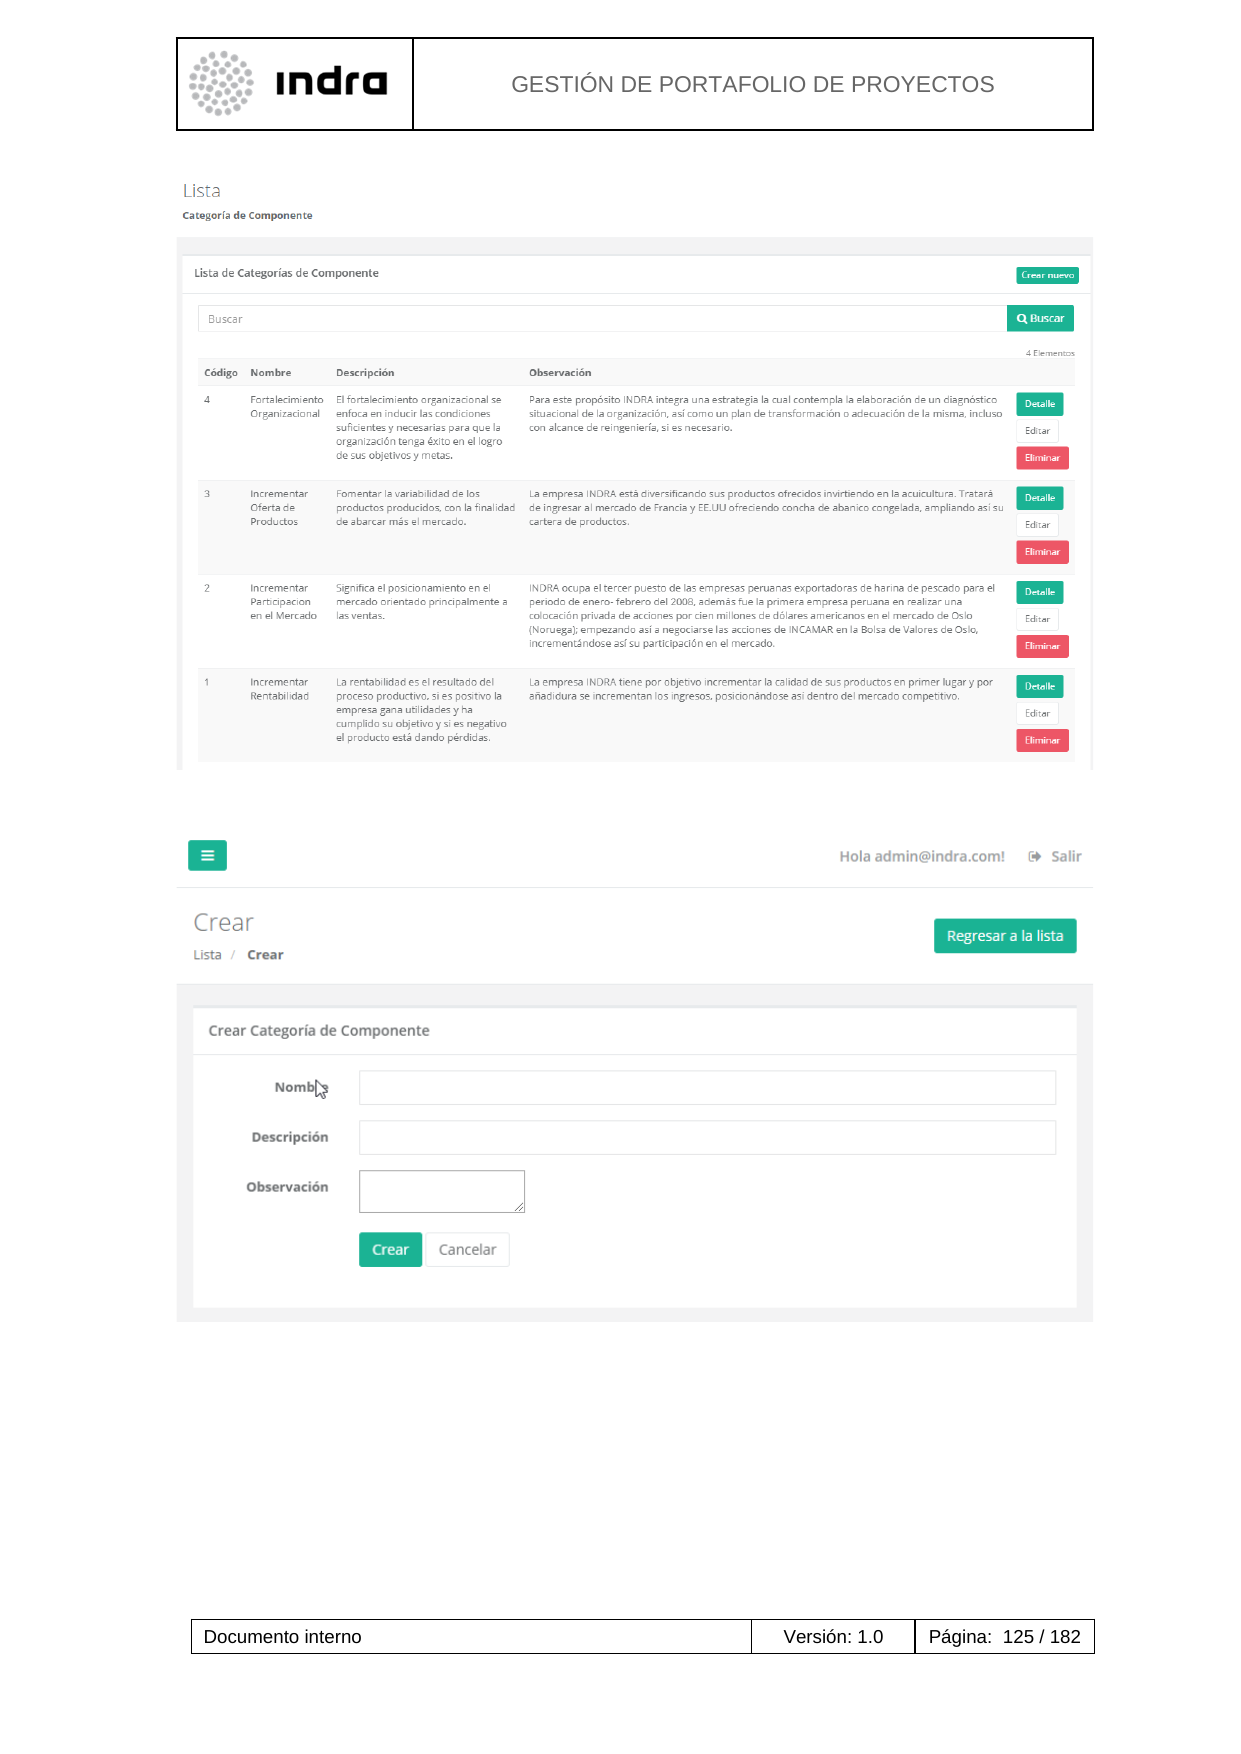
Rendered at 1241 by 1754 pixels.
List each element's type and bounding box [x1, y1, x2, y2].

picture [176, 831, 1094, 1322]
picture [187, 49, 391, 119]
picture [176, 170, 1094, 770]
